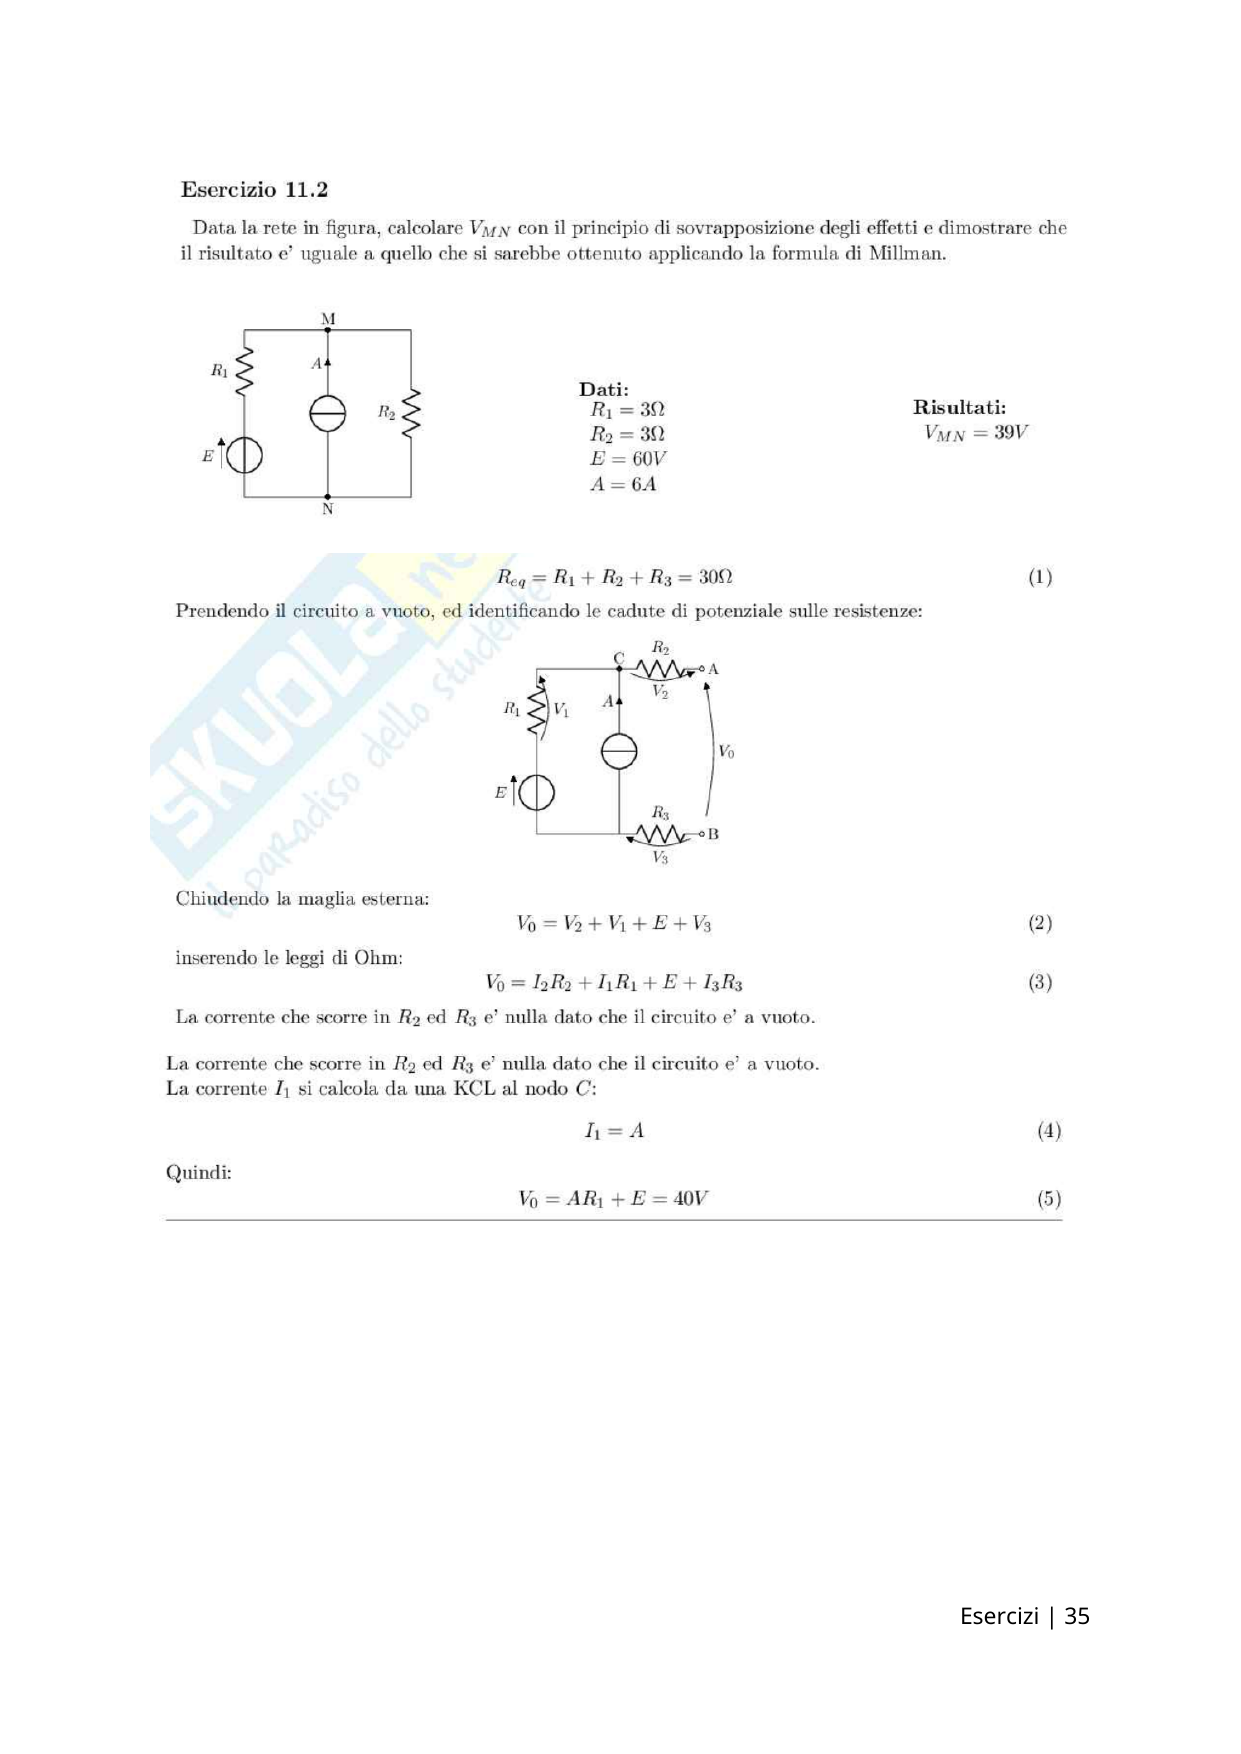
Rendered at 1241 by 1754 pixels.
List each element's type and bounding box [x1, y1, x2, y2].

picture [150, 166, 1091, 535]
picture [150, 1046, 1091, 1237]
picture [150, 553, 1091, 1027]
